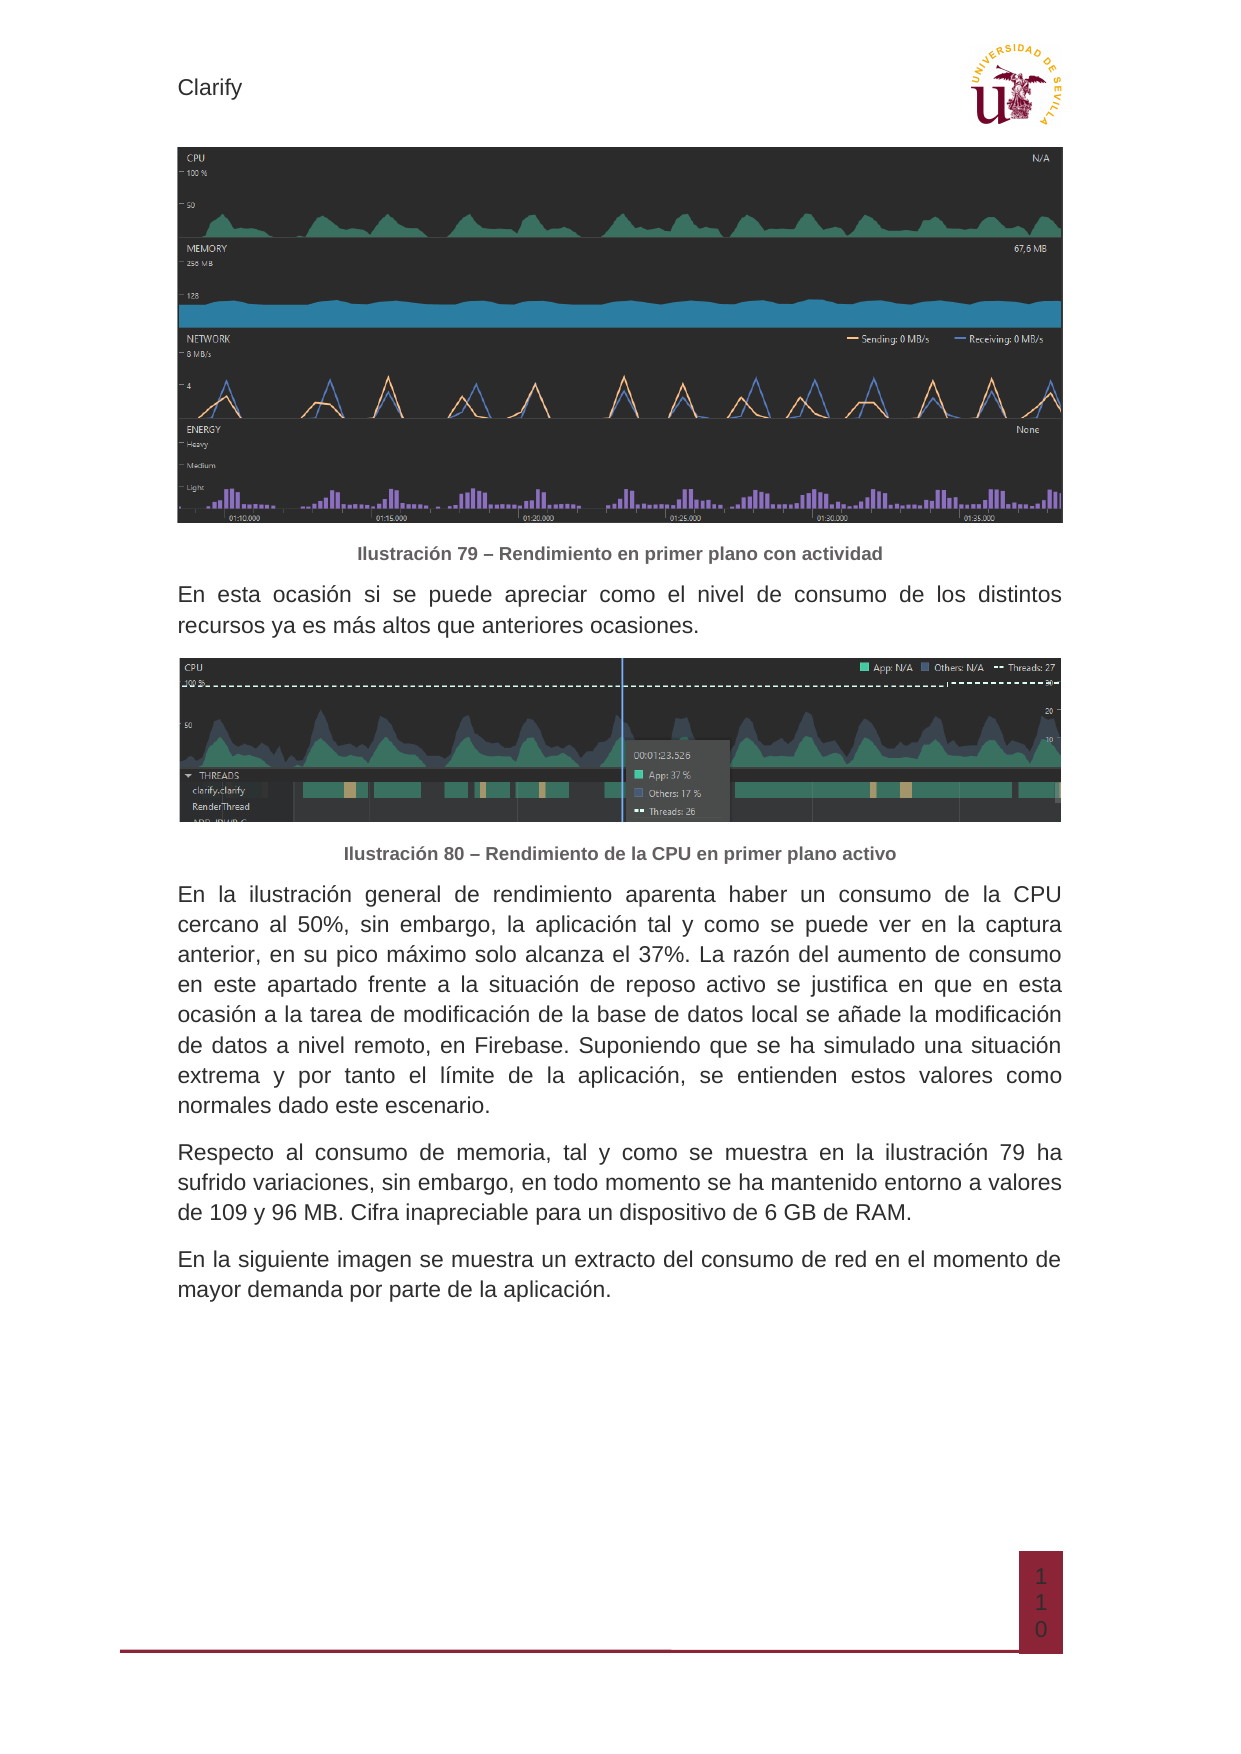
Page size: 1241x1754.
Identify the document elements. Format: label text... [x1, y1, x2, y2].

text Respecto al consumo de memoria, tal y como se muestra en la ilustración 79 ha sufrido variaciones, sin embargo, en todo momento se ha mantenido entorno a valores de 109 y 96 MB. Cifra inapreciable para un dispositivo de 6 GB de RAM. [177, 1139, 1063, 1226]
text En la siguiente imagen se muestra un extracto del consumo de red en el momento de mayor demanda por parte de la aplicación. [177, 1246, 1063, 1303]
picture [177, 147, 1063, 523]
text Ilustración 79 – Rendimiento en primer plano con actividad [177, 543, 1063, 565]
text En la ilustración general de rendimiento aparenta haber un consumo de la CPU cercano al 50%, sin embargo, la aplicación tal y como se puede ver en la captura anterior, en su pico máximo solo alcanza el 37%. La razón del aumento de consumo en este apartado frente a la situación de reposo activo se justifica en que en esta ocasión a la tarea de modificación de la base de datos local se añade la modificación de datos a nivel remoto, en Firebase. Suponiendo que se ha simulado una situación extrema y por tanto el límite de la aplicación, se entienden estos valores como normales dado este escenario. [177, 881, 1063, 1118]
text Ilustración 80 – Rendimiento de la CPU en primer plano activo [177, 842, 1063, 864]
text En esta ocasión si se puede apreciar como el nivel de consumo de los distintos recursos ya es más altos que anteriores ocasiones. [177, 581, 1063, 638]
picture [179, 658, 1061, 822]
picture [969, 44, 1063, 127]
